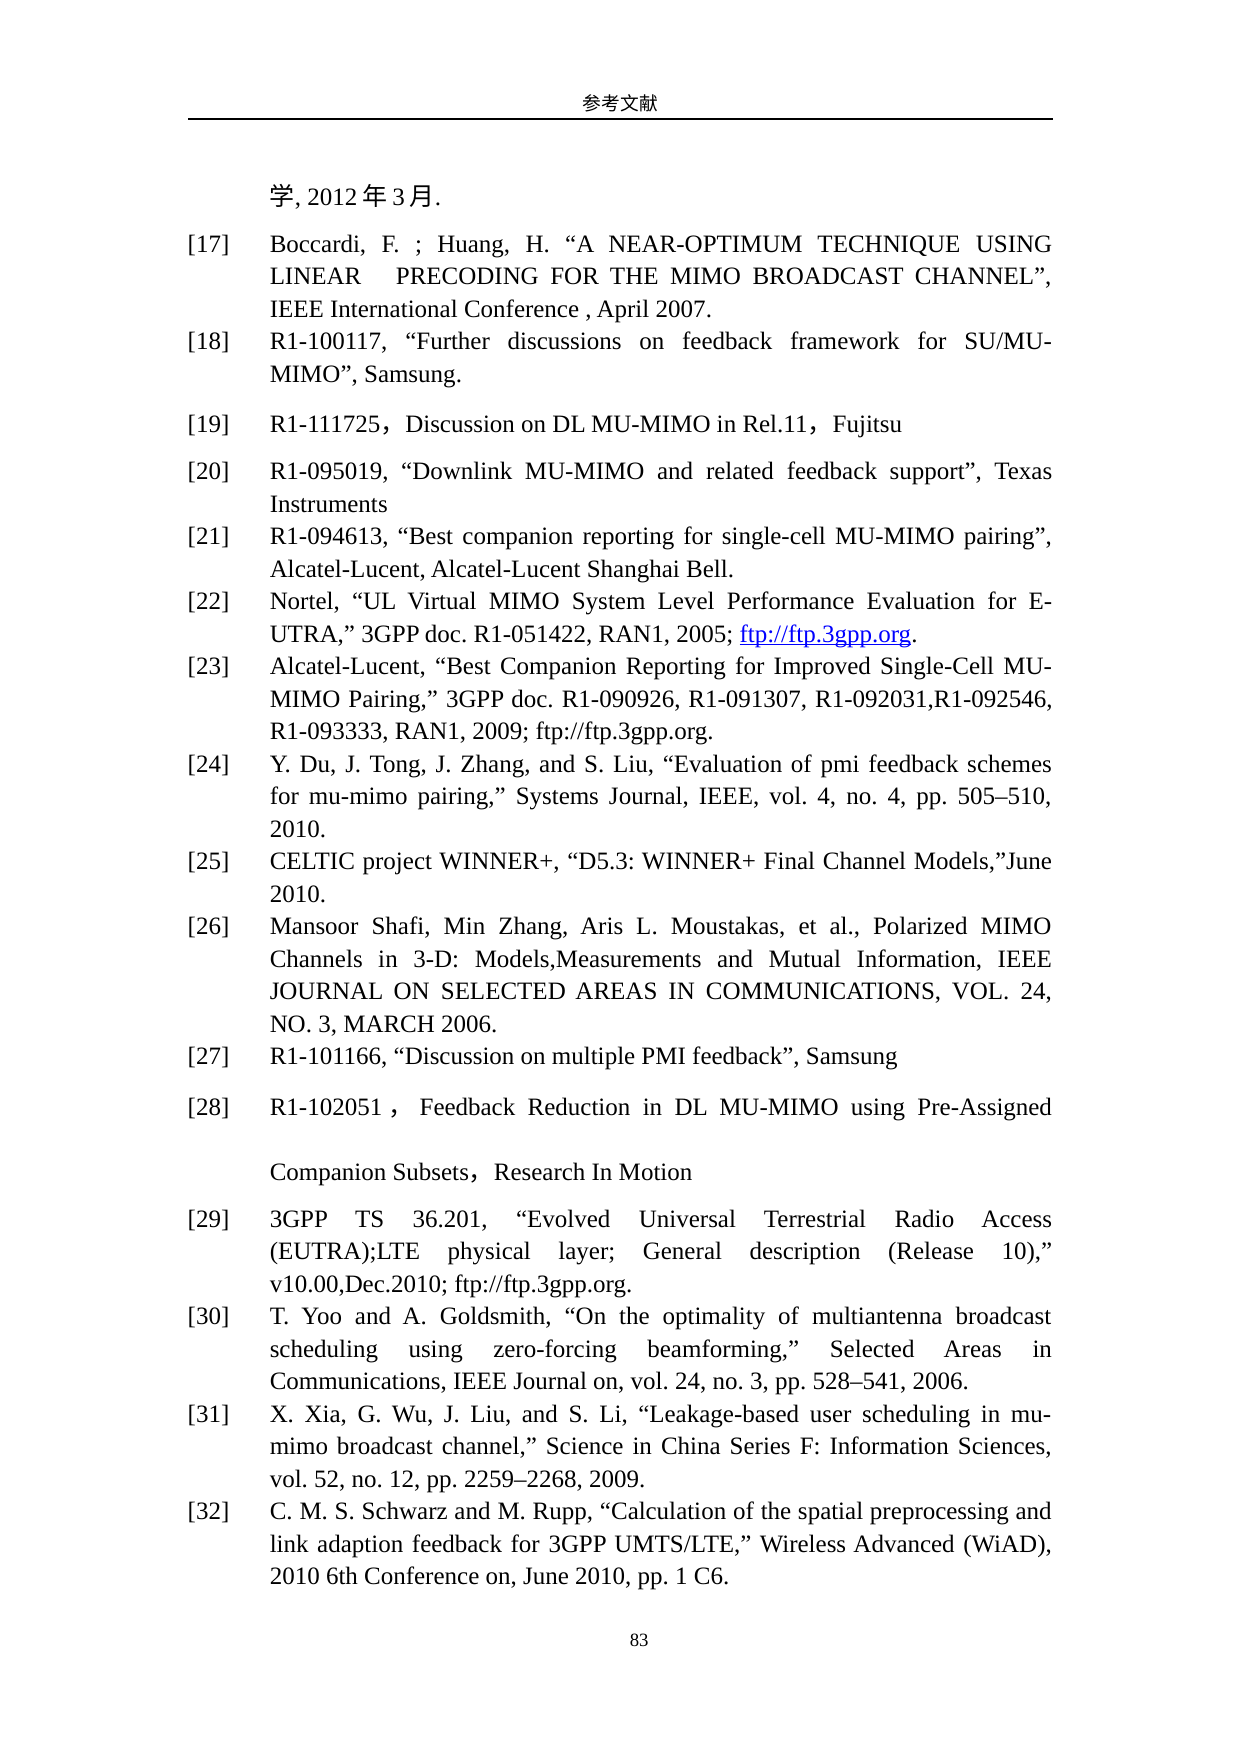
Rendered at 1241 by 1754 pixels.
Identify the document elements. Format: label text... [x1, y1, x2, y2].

list R1-111725，Discussion on DL MU-MIMO in Rel.11，Fujitsu [187, 389, 1053, 454]
list T. Yoo and A. Goldsmith, “On the optimality of multiantenna broadcast scheduling using zero-forcing beamforming,” Selected Areas in Communications, IEEE Journal on, vol. 24, no. 3, pp. 528–541, 2006. [187, 1299, 1053, 1397]
list Mansoor Shafi, Min Zhang, Aris L. Moustakas, et al., Polarized MIMO Channels in 3-D: Models,Measurements and Mutual Information, IEEE JOURNAL ON SELECTED AREAS IN COMMUNICATIONS, VOL. 24, NO. 3, MARCH 2006. [187, 909, 1053, 1039]
list C. M. S. Schwarz and M. Rupp, “Calculation of the spatial preprocessing and link adaption feedback for 3GPP UMTS/LTE,” Wireless Advanced (WiAD), 2010 6th Conference on, June 2010, pp. 1 C6. [187, 1494, 1053, 1592]
list Alcatel-Lucent, “Best Companion Reporting for Improved Single-Cell MU-MIMO Pairing,” 3GPP doc. R1-090926, R1-091307, R1-092031,R1-092546, R1-093333, RAN1, 2009; ftp://ftp.3gpp.org. [187, 649, 1053, 747]
list X. Xia, G. Wu, J. Liu, and S. Li, “Leakage-based user scheduling in mu-mimo broadcast channel,” Science in China Series F: Information Sciences, vol. 52, no. 12, pp. 2259–2268, 2009. [187, 1397, 1053, 1494]
list CELTIC project WINNER+, “D5.3: WINNER+ Final Channel Models,”June 2010. [187, 844, 1053, 909]
list R1-101166, “Discussion on multiple PMI feedback”, Samsung [187, 1039, 1053, 1072]
list Y. Du, J. Tong, J. Zhang, and S. Liu, “Evaluation of pmi feedback schemes for mu-mimo pairing,” Systems Journal, IEEE, vol. 4, no. 4, pp. 505–510, 2010. [187, 747, 1053, 844]
list R1-102051，Feedback Reduction in DL MU-MIMO using Pre-Assigned Companion Subsets，Research In Motion [187, 1072, 1053, 1202]
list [187, 162, 1053, 227]
list R1-095019, “Downlink MU-MIMO and related feedback support”, Texas Instruments [187, 454, 1053, 519]
list R1-094613, “Best companion reporting for single-cell MU-MIMO pairing”, Alcatel-Lucent, Alcatel-Lucent Shanghai Bell. [187, 519, 1053, 584]
list Boccardi, F. ; Huang, H. “A NEAR-OPTIMUM TECHNIQUE USING LINEAR PRECODING FOR THE MIMO BROADCAST CHANNEL”, IEEE International Conference , April 2007. [187, 227, 1053, 324]
list Nortel, “UL Virtual MIMO System Level Performance Evaluation for E-UTRA,” 3GPP doc. R1-051422, RAN1, 2005; ftp://ftp.3gpp.org. [187, 584, 1053, 649]
list 3GPP TS 36.201, “Evolved Universal Terrestrial Radio Access (EUTRA);LTE physical layer; General description (Release 10),” v10.00,Dec.2010; ftp://ftp.3gpp.org. [187, 1202, 1053, 1299]
list R1-100117, “Further discussions on feedback framework for SU/MU-MIMO”, Samsung. [187, 324, 1053, 389]
